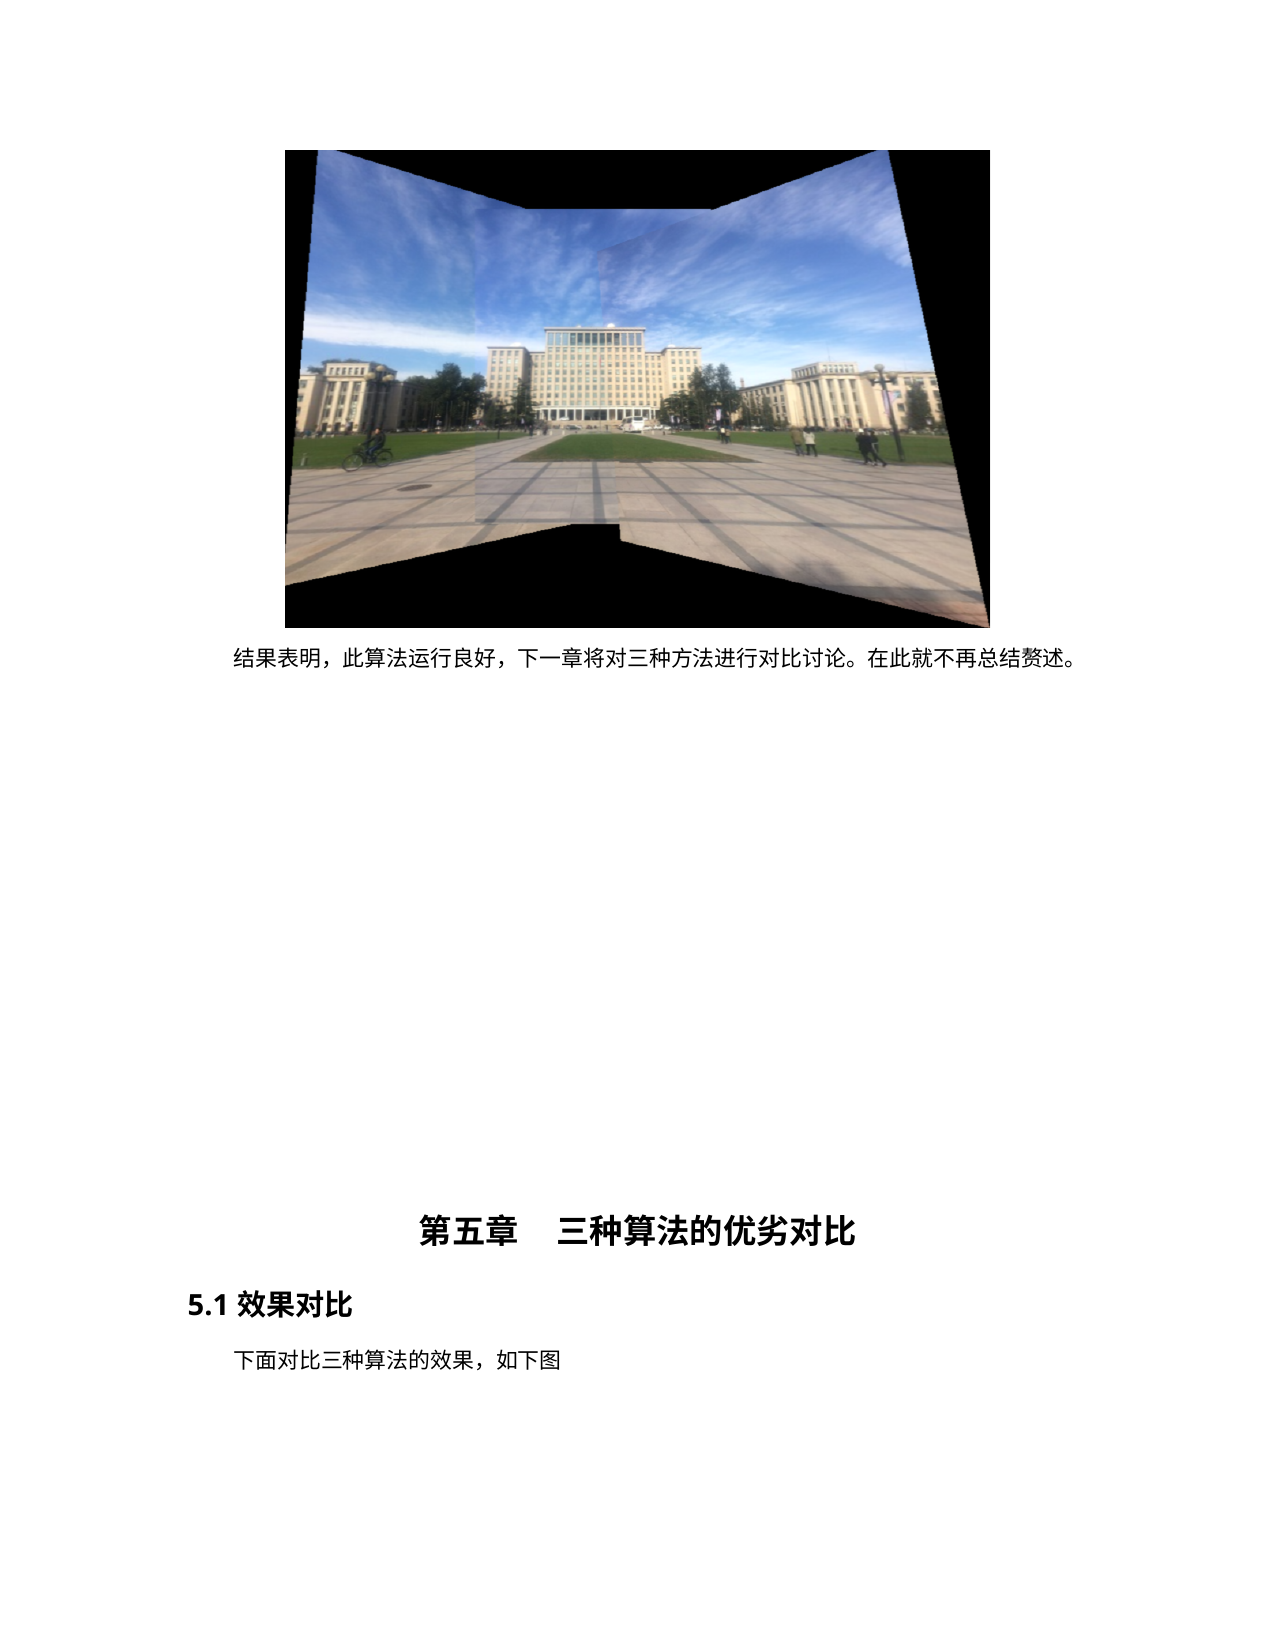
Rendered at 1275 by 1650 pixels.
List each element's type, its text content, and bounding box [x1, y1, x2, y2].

text 结果表明，此算法运行良好，下一章将对三种方法进行对比讨论。在此就不再总结赘述。 [187, 641, 1087, 672]
subtitle 5.1 效果对比 [187, 1282, 1087, 1324]
text 下面对比三种算法的效果，如下图 [187, 1343, 1087, 1375]
title 第五章 三种算法的优劣对比 [187, 1204, 1087, 1253]
